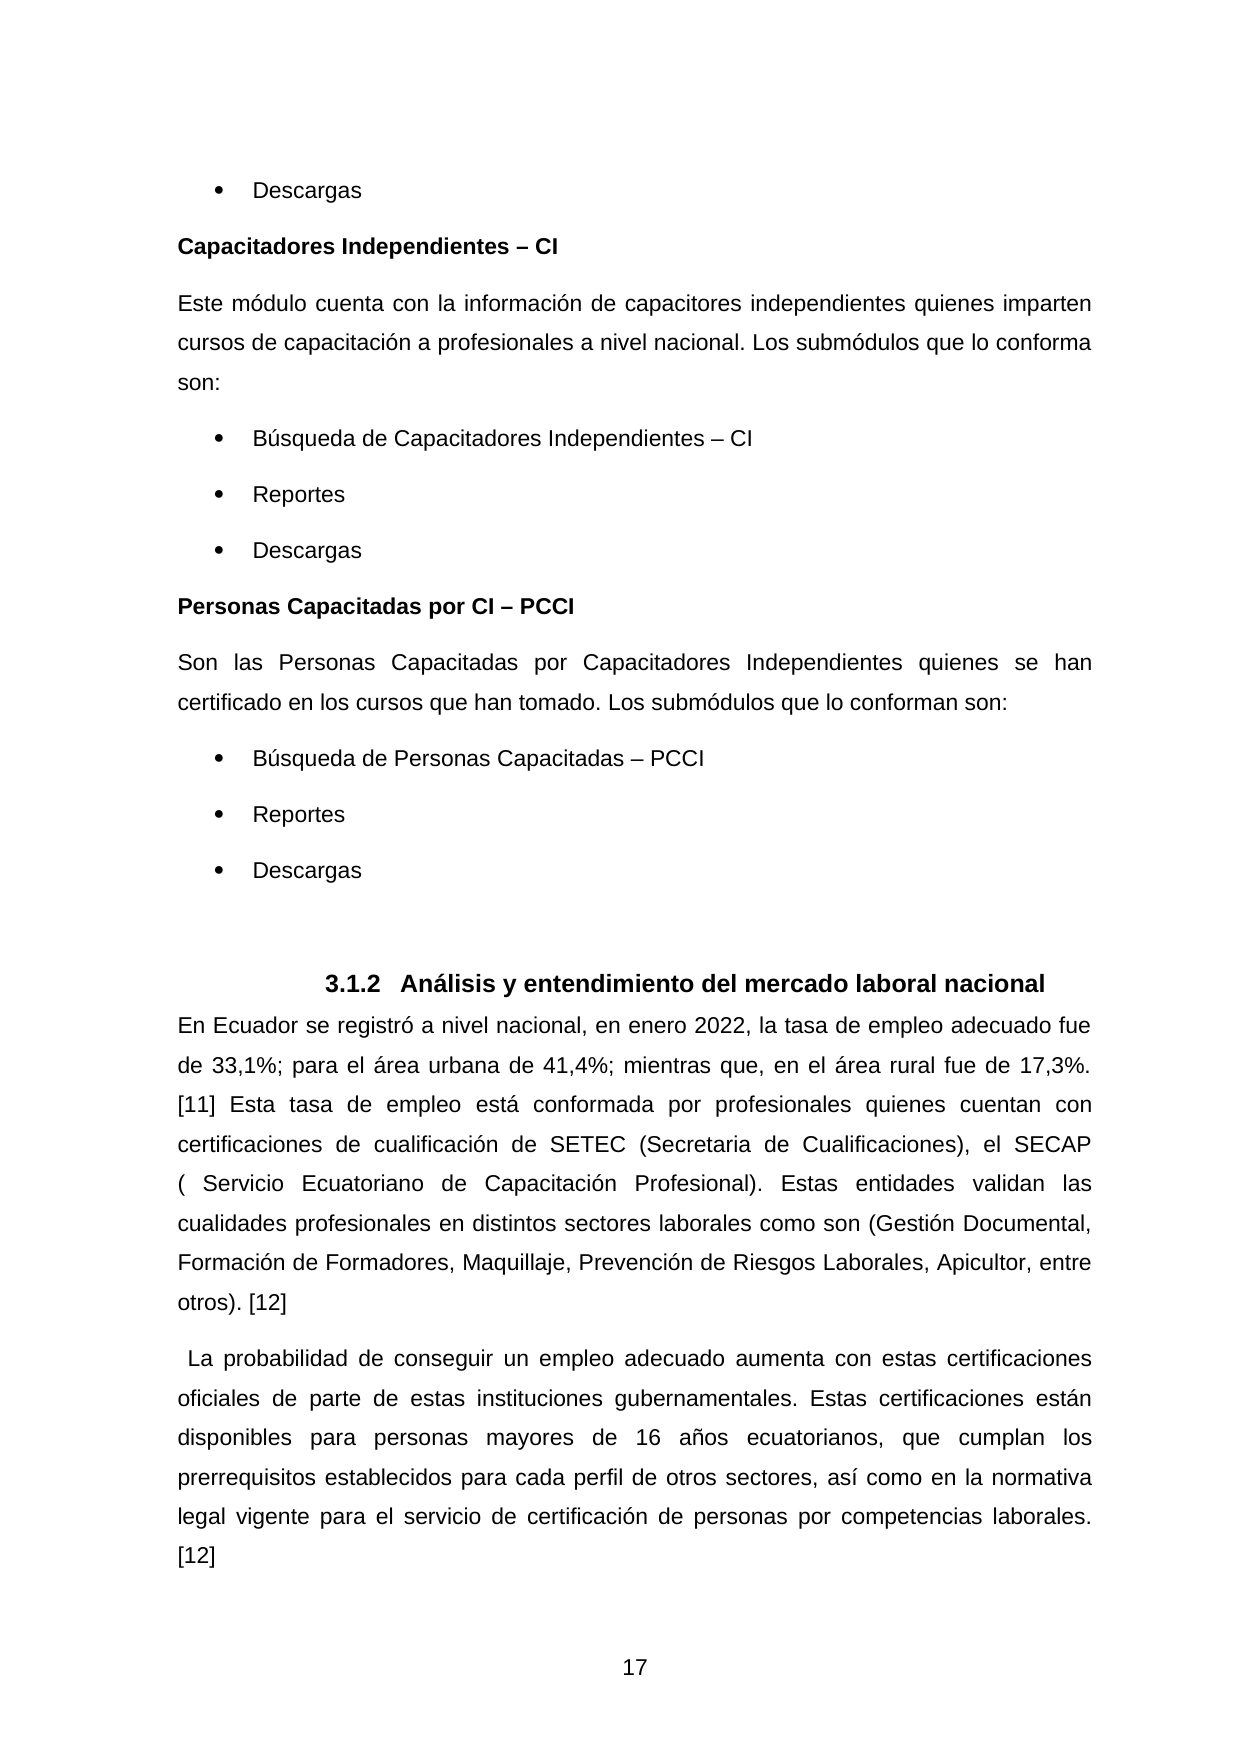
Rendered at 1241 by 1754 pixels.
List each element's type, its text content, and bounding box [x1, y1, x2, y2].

list Búsqueda de Personas Capacitadas – PCCI [215, 745, 1092, 771]
text Análisis y entendimiento del mercado laboral nacional [325, 969, 1092, 998]
text Capacitadores Independientes – CI [177, 233, 1092, 260]
list Descargas [215, 857, 1092, 883]
text Este módulo cuenta con la información de capacitores independientes quienes imparten cursos de capacitación a profesionales a nivel nacional. Los submódulos que lo conforma son: [177, 289, 1092, 395]
text La probabilidad de conseguir un empleo adecuado aumenta con estas certificaciones oficiales de parte de estas instituciones gubernamentales. Estas certificaciones están disponibles para personas mayores de 16 años ecuatorianos, que cumplan los prerrequisitos establecidos para cada perfil de otros sectores, así como en la normativa legal vigente para el servicio de certificación de personas por competencias laborales. [177, 1345, 1092, 1569]
text Personas Capacitadas por CI – PCCI [177, 593, 1092, 619]
list Búsqueda de Capacitadores Independientes – CI [215, 424, 1092, 451]
list Reportes [215, 801, 1092, 827]
text Son las Personas Capacitadas por Capacitadores Independientes quienes se han certificado en los cursos que han tomado. Los submódulos que lo conforman son: [177, 649, 1092, 715]
text En Ecuador se registró a nivel nacional, en enero 2022, la tasa de empleo adecuado fue de 33,1%; para el área urbana de 41,4%; mientras que, en el área rural fue de 17,3%. Esta tasa de empleo está conformada por profesionales quienes cuentan con certificaciones de cualificación de SETEC (Secretaria de Cualificaciones), el SECAP ( Servicio Ecuatoriano de Capacitación Profesional). Estas entidades validan las cualidades profesionales en distintos sectores laborales como son (Gestión Documental, Formación de Formadores, Maquillaje, Prevención de Riesgos Laborales, Apicultor, entre otros). [177, 1012, 1092, 1315]
list Reportes [215, 481, 1092, 507]
list Descargas [215, 177, 1092, 203]
list Descargas [215, 537, 1092, 563]
